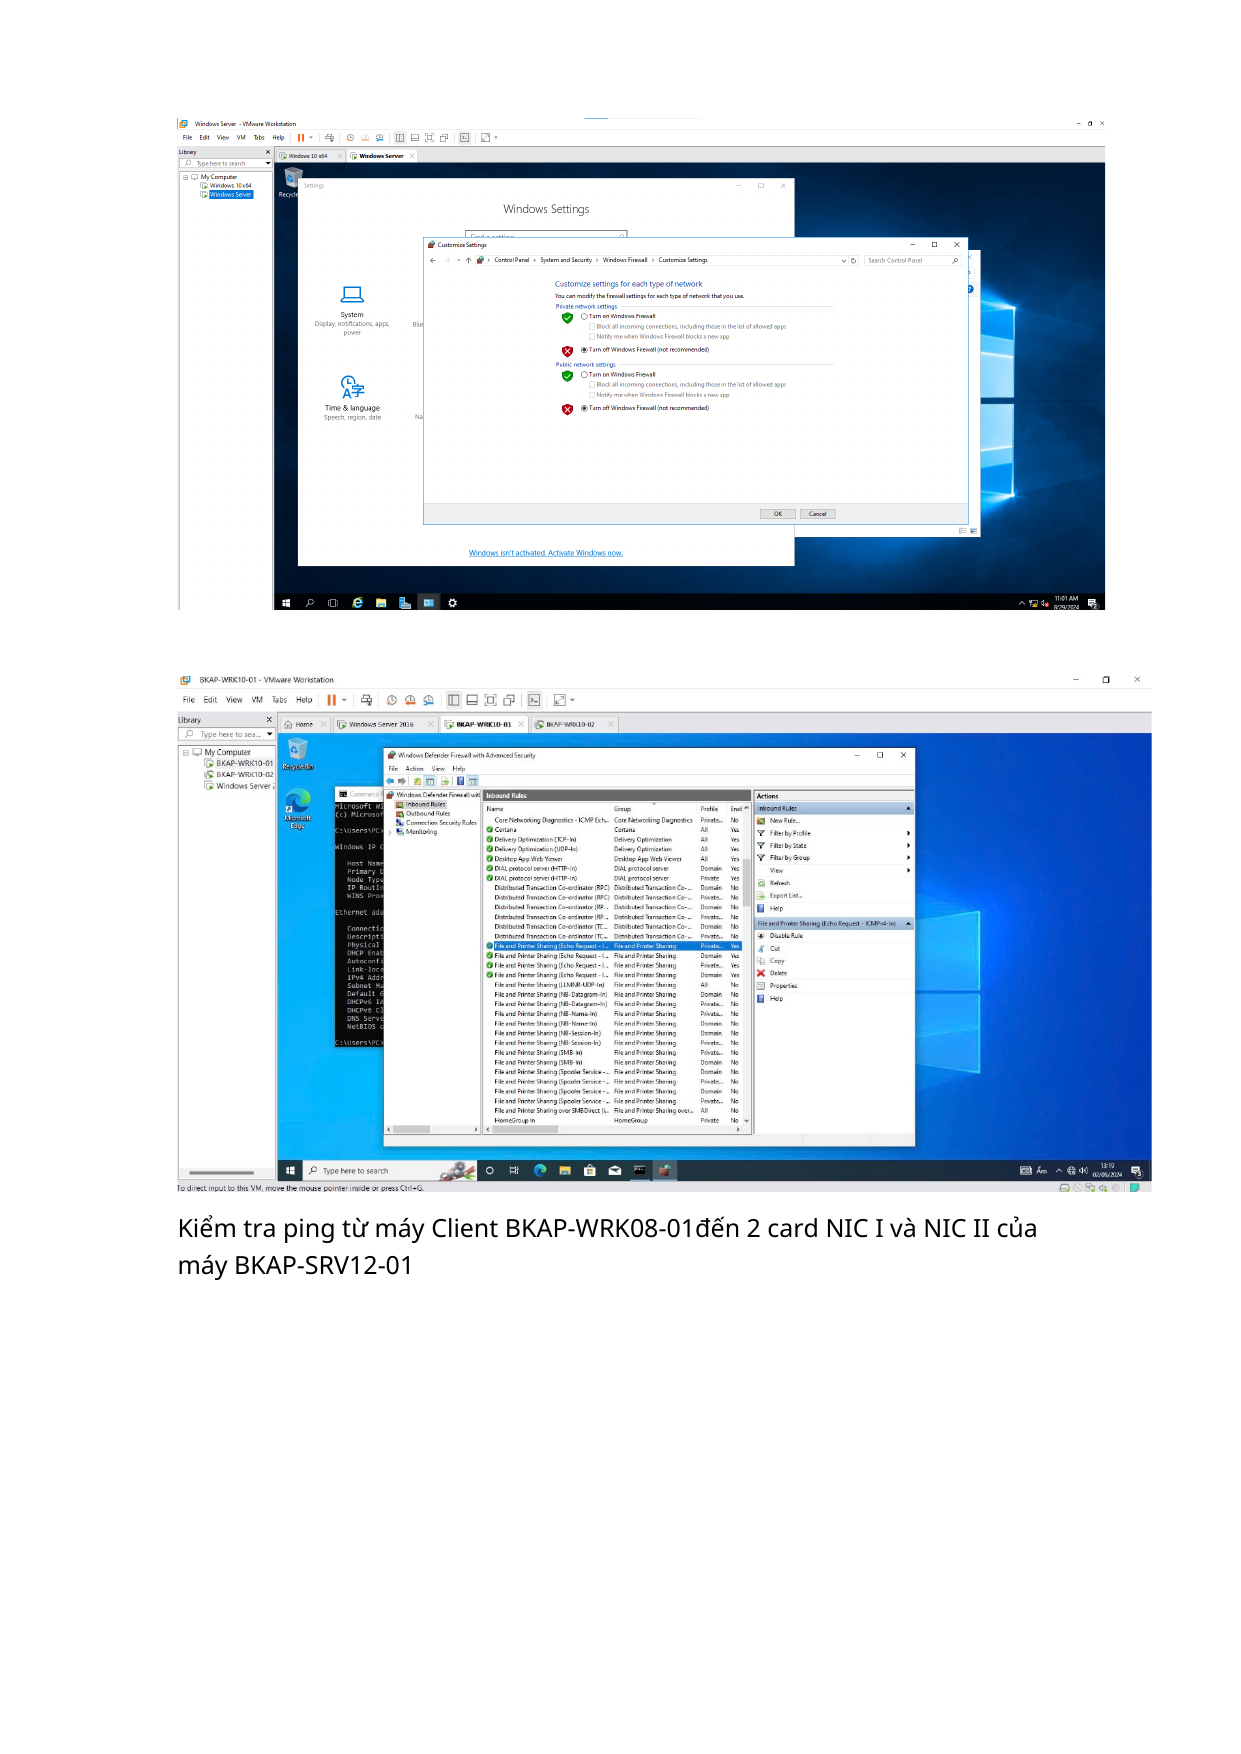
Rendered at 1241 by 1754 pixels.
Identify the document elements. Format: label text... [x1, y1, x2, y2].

picture [177, 676, 1152, 1192]
picture [177, 118, 1106, 610]
text Kiểm tra ping từ máy Client BKAP-WRK08-01đến 2 card NIC I và NIC II của máy BKAP-SRV12-01 [177, 1211, 1152, 1282]
